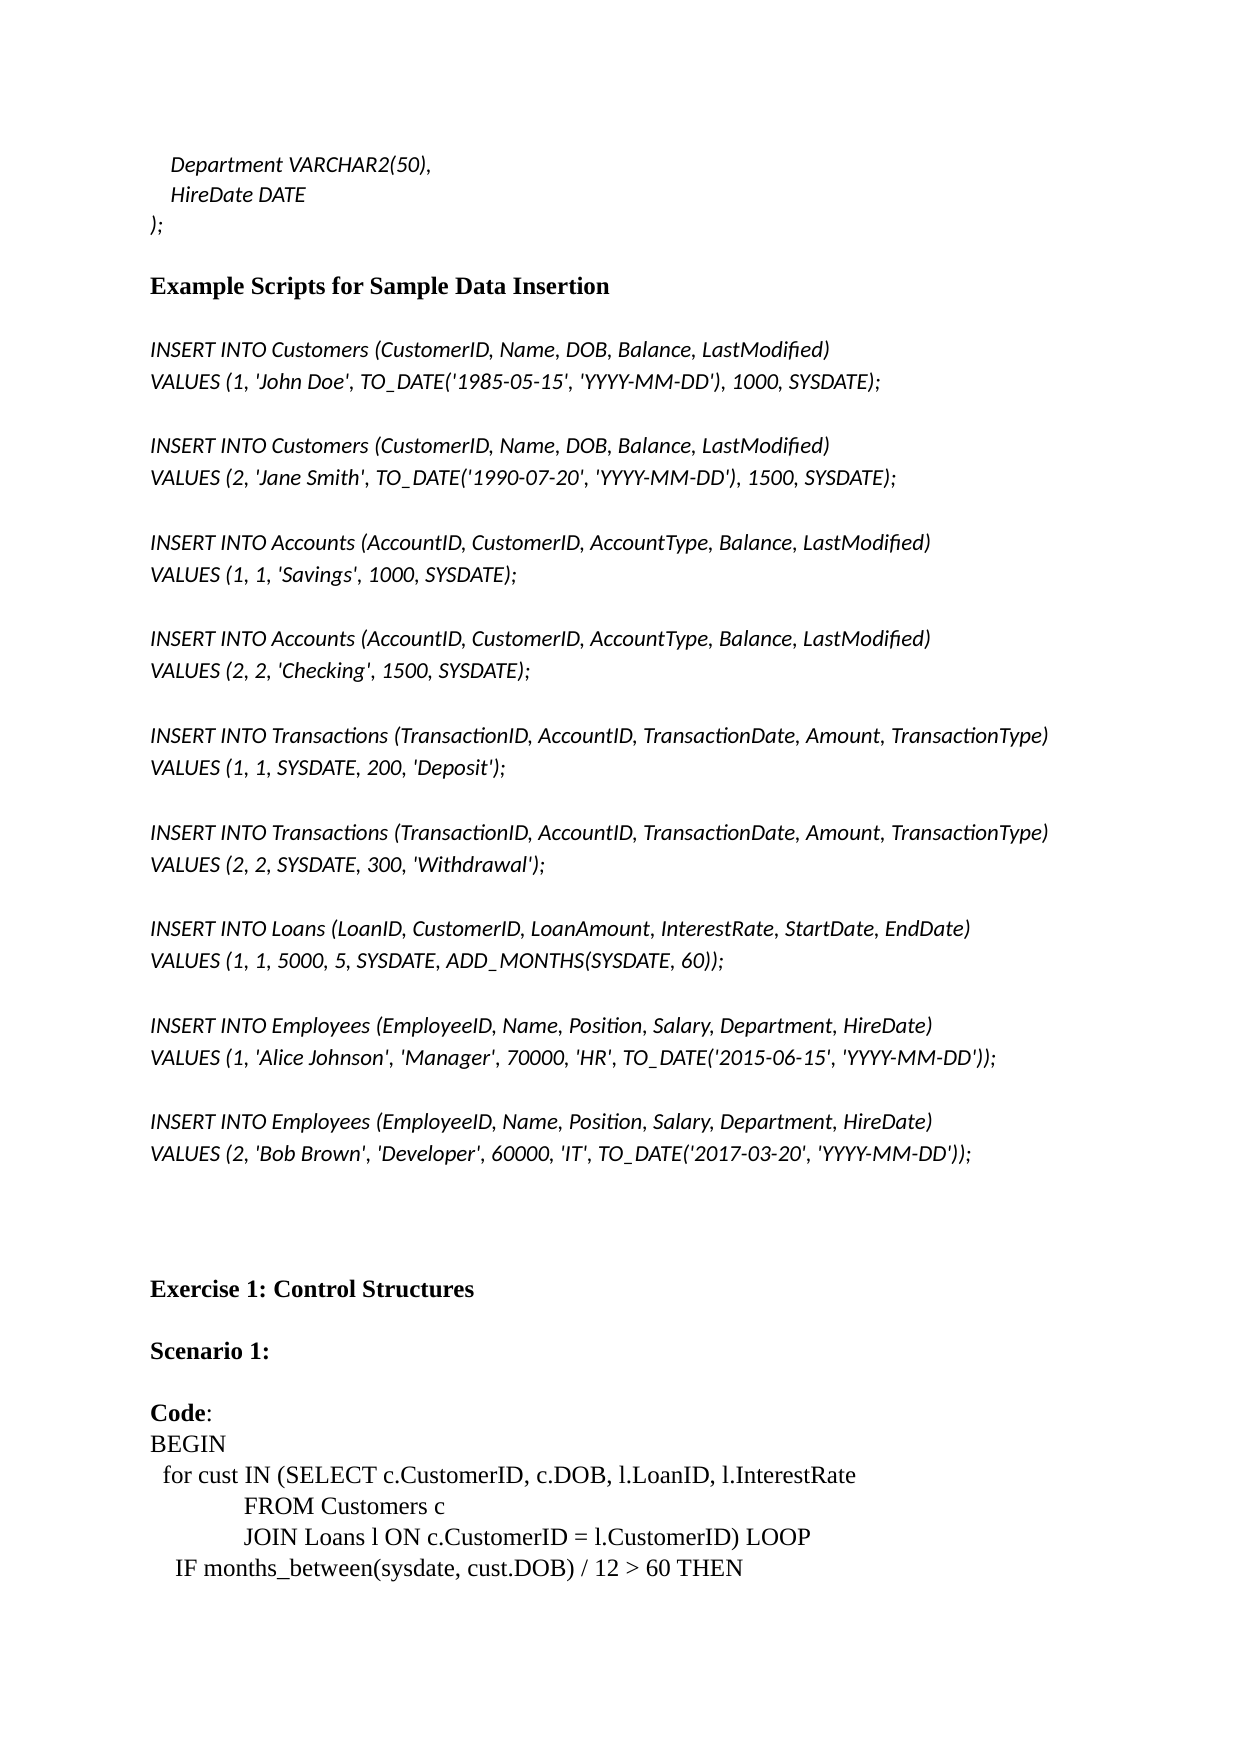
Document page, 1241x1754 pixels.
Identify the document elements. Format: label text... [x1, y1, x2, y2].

text VALUES (1, 1, SYSDATE, 200, 'Deposit'); [150, 753, 1090, 781]
text JOIN Loans l ON c.CustomerID = l.CustomerID) LOOP [150, 1522, 1090, 1551]
text Example Scripts for Sample Data Insertion [150, 271, 1090, 299]
text IF months_between(sysdate, cust.DOB) / 12 > 60 THEN [150, 1553, 1090, 1582]
text VALUES (2, 2, 'Checking', 1500, SYSDATE); [150, 657, 1090, 685]
text VALUES (2, 'Bob Brown', 'Developer', 60000, 'IT', TO_DATE('2017-03-20', 'YYYY-MM-DD')); [150, 1139, 1090, 1167]
text INSERT INTO Accounts (AccountID, CustomerID, AccountType, Balance, LastModified) [150, 528, 1090, 556]
text INSERT INTO Customers (CustomerID, Name, DOB, Balance, LastModified) [150, 431, 1090, 459]
text INSERT INTO Customers (CustomerID, Name, DOB, Balance, LastModified) [150, 335, 1090, 363]
text VALUES (1, 'Alice Johnson', 'Manager', 70000, 'HR', TO_DATE('2015-06-15', 'YYYY-MM-DD')); [150, 1043, 1090, 1071]
text VALUES (2, 2, SYSDATE, 300, 'Withdrawal'); [150, 850, 1090, 878]
text BEGIN [150, 1429, 1090, 1458]
text VALUES (2, 'Jane Smith', TO_DATE('1990-07-20', 'YYYY-MM-DD'), 1500, SYSDATE); [150, 463, 1090, 492]
text INSERT INTO Accounts (AccountID, CustomerID, AccountType, Balance, LastModified) [150, 624, 1090, 652]
text Exercise 1: Control Structures [150, 1274, 1090, 1303]
text Department VARCHAR2(50), [150, 150, 1090, 178]
text VALUES (1, 'John Doe', TO_DATE('1985-05-15', 'YYYY-MM-DD'), 1000, SYSDATE); [150, 367, 1090, 395]
text INSERT INTO Employees (EmployeeID, Name, Position, Salary, Department, HireDate) [150, 1107, 1090, 1135]
text Scenario 1: [150, 1336, 1090, 1365]
text ); [150, 210, 1090, 238]
text FROM Customers c [150, 1491, 1090, 1520]
text VALUES (1, 1, 5000, 5, SYSDATE, ADD_MONTHS(SYSDATE, 60)); [150, 946, 1090, 974]
text Code: [150, 1398, 1090, 1427]
text VALUES (1, 1, 'Savings', 1000, SYSDATE); [150, 560, 1090, 588]
text INSERT INTO Loans (LoanID, CustomerID, LoanAmount, InterestRate, StartDate, EndDate) [150, 914, 1090, 942]
text for cust IN (SELECT c.CustomerID, c.DOB, l.LoanID, l.InterestRate [150, 1460, 1090, 1489]
text HireDate DATE [150, 180, 1090, 208]
text INSERT INTO Transactions (TransactionID, AccountID, TransactionDate, Amount, TransactionType) [150, 721, 1090, 749]
text INSERT INTO Employees (EmployeeID, Name, Position, Salary, Department, HireDate) [150, 1011, 1090, 1039]
text INSERT INTO Transactions (TransactionID, AccountID, TransactionDate, Amount, TransactionType) [150, 818, 1090, 846]
